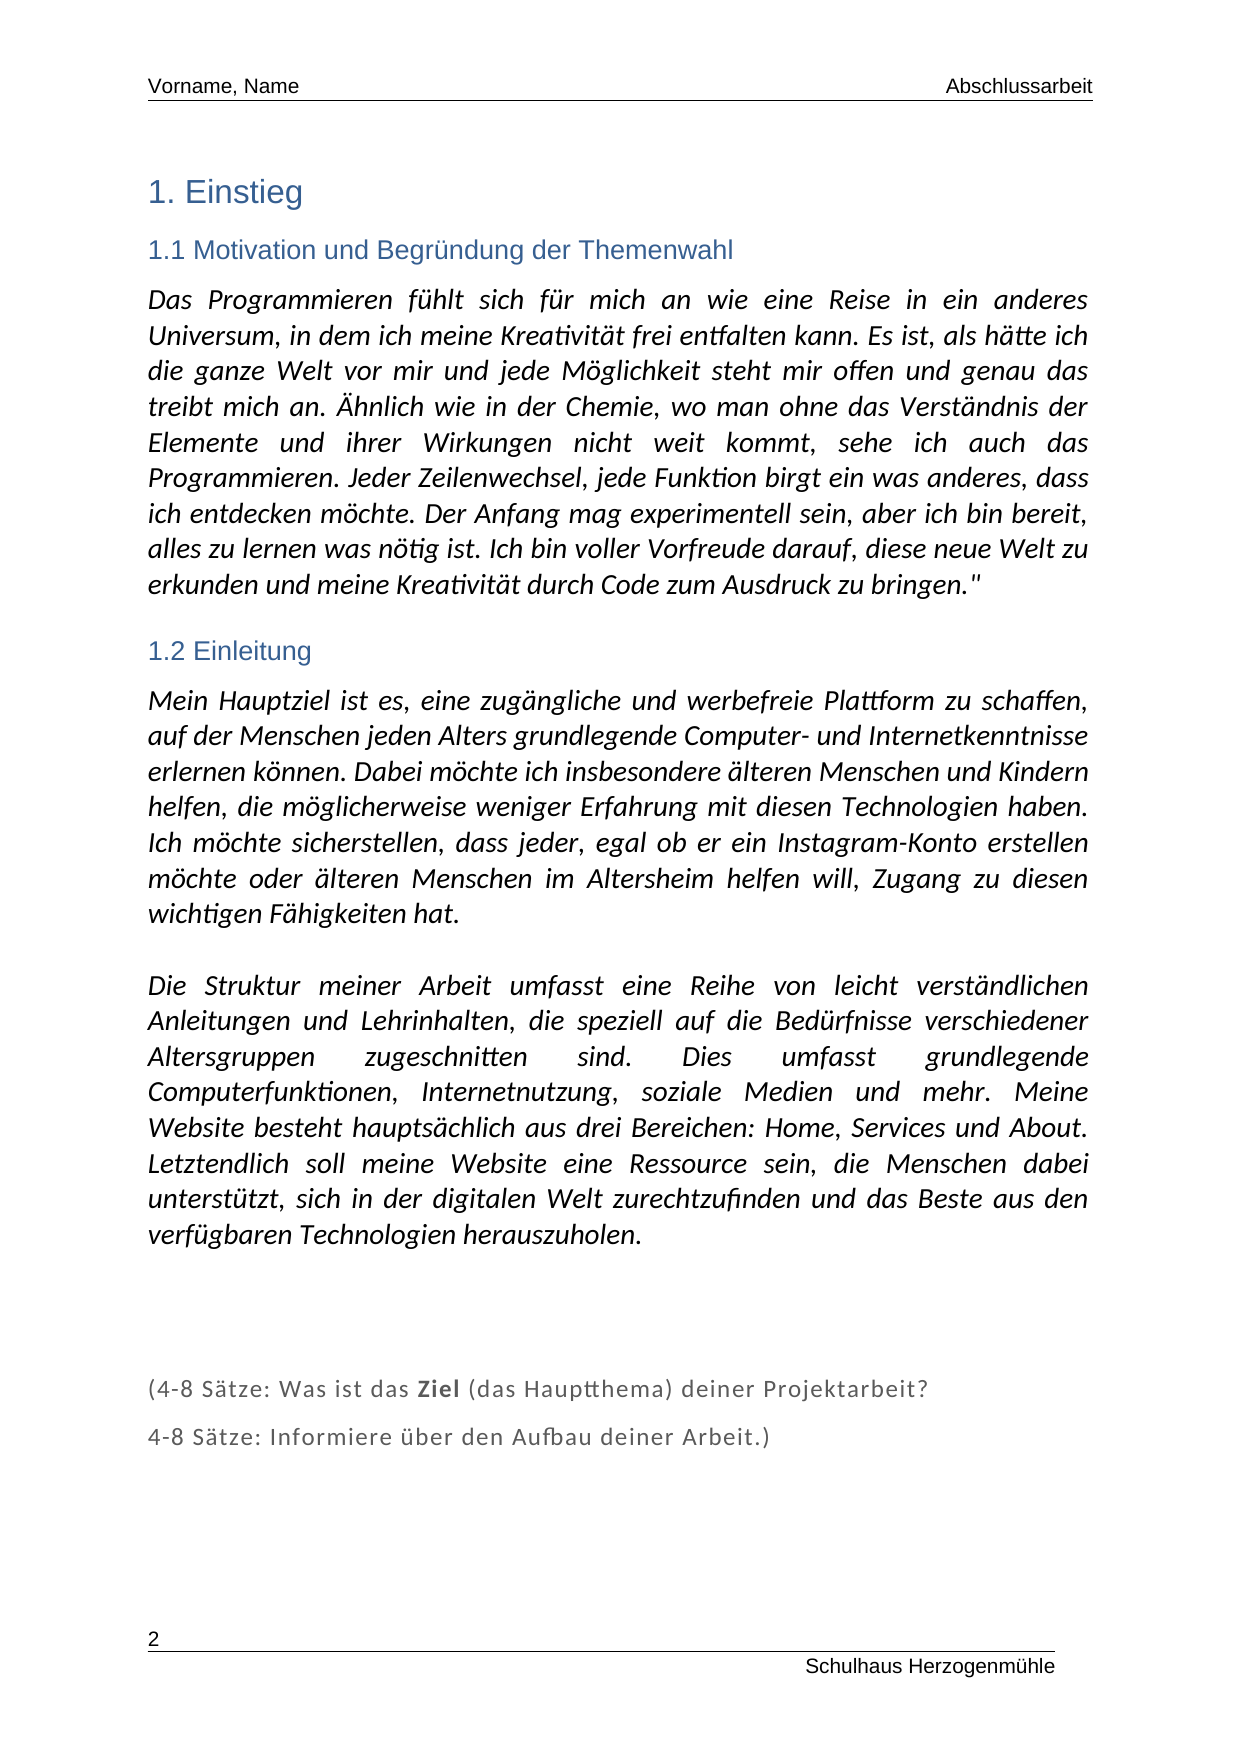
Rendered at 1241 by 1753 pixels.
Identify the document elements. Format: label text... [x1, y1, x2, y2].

subtitle 1. Einstieg [148, 173, 1093, 211]
text Die Struktur meiner Arbeit umfasst eine Reihe von leicht verständlichen Anleitungen und Lehrinhalten, die speziell auf die Bedürfnisse verschiedener Altersgruppen zugeschnitten sind. Dies umfasst grundlegende Computerfunktionen, Internetnutzung, soziale Medien und mehr. Meine Website besteht hauptsächlich aus drei Bereichen: Home, Services und About. Letztendlich soll meine Website eine Ressource sein, die Menschen dabei unterstützt, sich in der digitalen Welt zurechtzufinden und das Beste aus den verfügbaren Technologien herauszuholen. [148, 967, 1093, 1252]
subtitle 1.2 Einleitung [148, 635, 1093, 666]
subtitle 4-8 Sätze: Informiere über den Aufbau deiner Arbeit.) [148, 1421, 1093, 1451]
subtitle (4-8 Sätze: Was ist das Ziel (das Hauptthema) deiner Projektarbeit? [148, 1373, 1093, 1404]
text Mein Hauptziel ist es, eine zugängliche und werbefreie Plattform zu schaffen, auf der Menschen jeden Alters grundlegende Computer- und Internetkenntnisse erlernen können. Dabei möchte ich insbesondere älteren Menschen und Kindern helfen, die möglicherweise weniger Erfahrung mit diesen Technologien haben. Ich möchte sicherstellen, dass jeder, egal ob er ein Instagram-Konto erstellen möchte oder älteren Menschen im Altersheim helfen will, Zugang zu diesen wichtigen Fähigkeiten hat. [148, 682, 1093, 931]
text Das Programmieren fühlt sich für mich an wie eine Reise in ein anderes Universum, in dem ich meine Kreativität frei entfalten kann. Es ist, als hätte ich die ganze Welt vor mir und jede Möglichkeit steht mir offen und genau das treibt mich an. Ähnlich wie in der Chemie, wo man ohne das Verständnis der Elemente und ihrer Wirkungen nicht weit kommt, sehe ich auch das Programmieren. Jeder Zeilenwechsel, jede Funktion birgt ein was anderes, dass ich entdecken möchte. Der Anfang mag experimentell sein, aber ich bin bereit, alles zu lernen was nötig ist. Ich bin voller Vorfreude darauf, diese neue Welt zu erkunden und meine Kreativität durch Code zum Ausdruck zu bringen." [148, 281, 1093, 602]
subtitle 1.1 Motivation und Begründung der Themenwahl [148, 234, 1093, 266]
